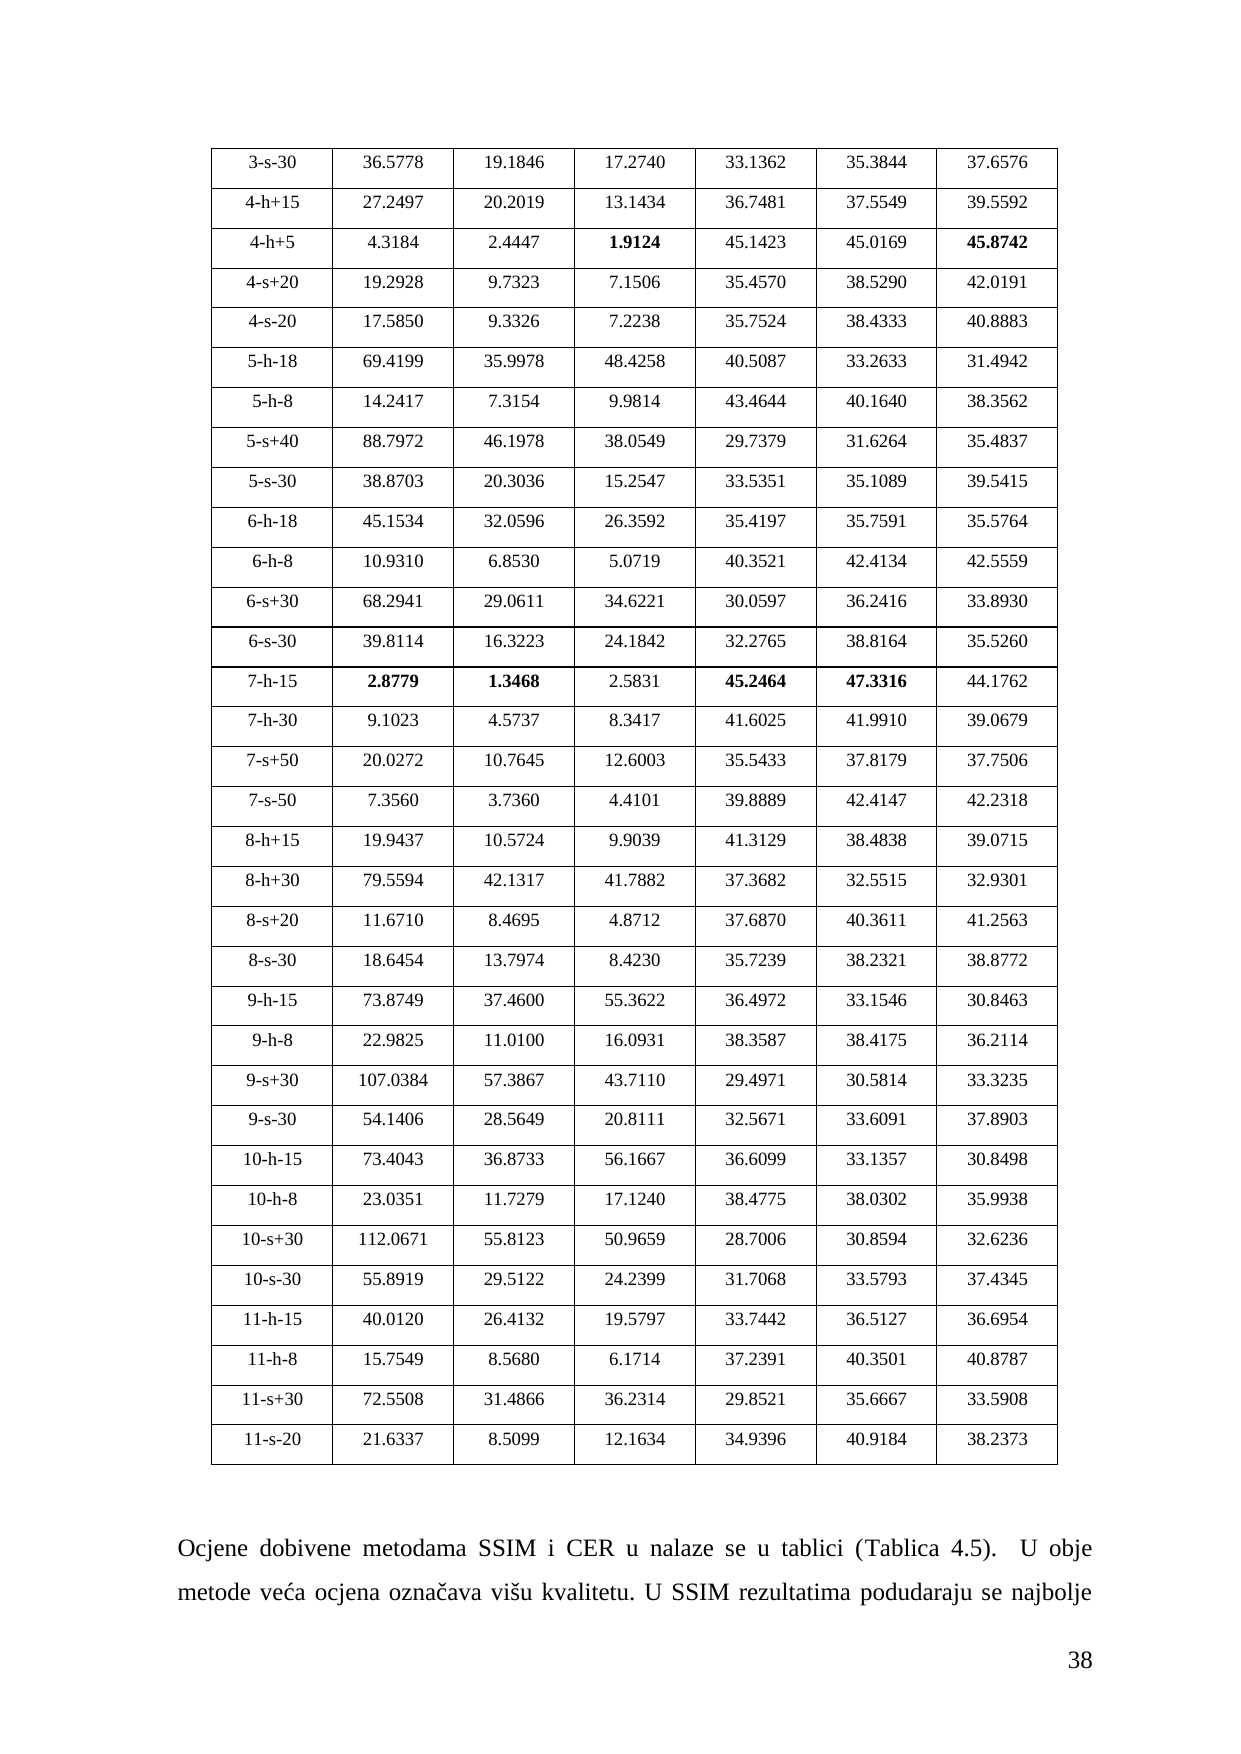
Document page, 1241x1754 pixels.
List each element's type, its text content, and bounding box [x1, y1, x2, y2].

table_cell 36.2416 [817, 588, 936, 626]
table_cell 35.9938 [937, 1186, 1057, 1225]
table_cell 3-s-30 [212, 149, 332, 188]
table_cell 10-h-15 [212, 1146, 332, 1185]
table_cell 23.0351 [333, 1186, 453, 1225]
table_cell 43.4644 [696, 388, 816, 427]
table_cell 32.2765 [696, 628, 816, 666]
table_cell 36.5778 [333, 149, 453, 188]
table_cell 4.5737 [454, 707, 574, 746]
table_cell 36.6099 [696, 1146, 816, 1185]
table_cell 37.6870 [696, 907, 816, 946]
table_cell 37.8903 [937, 1106, 1057, 1145]
table_cell 57.3867 [454, 1066, 574, 1105]
table_cell 40.3501 [817, 1346, 936, 1384]
table_cell 18.6454 [333, 947, 453, 986]
table_cell 42.1317 [454, 867, 574, 906]
table_cell 32.5515 [817, 867, 936, 906]
table_cell 48.4258 [575, 348, 695, 387]
table_cell 35.9978 [454, 348, 574, 387]
table_cell 9-h-15 [212, 987, 332, 1025]
table_cell 38.3562 [937, 388, 1057, 427]
table_cell 8-h+30 [212, 867, 332, 906]
table_cell 10-s+30 [212, 1226, 332, 1265]
table_cell 39.5592 [937, 189, 1057, 227]
table_cell 31.4942 [937, 348, 1057, 387]
table_cell 5-s+40 [212, 428, 332, 467]
table_cell 32.9301 [937, 867, 1057, 906]
table_cell 30.0597 [696, 588, 816, 626]
table_cell 33.1362 [696, 149, 816, 188]
table_cell 38.4175 [817, 1026, 936, 1065]
table_cell 10.5724 [454, 827, 574, 866]
table_cell 26.4132 [454, 1306, 574, 1344]
table_cell 39.5415 [937, 468, 1057, 507]
table_cell 29.0611 [454, 588, 574, 626]
table_cell 32.5671 [696, 1106, 816, 1145]
table_cell 42.0191 [937, 269, 1057, 307]
table_cell 38.4775 [696, 1186, 816, 1225]
table_cell 4-h+5 [212, 229, 332, 267]
table_cell 107.0384 [333, 1066, 453, 1105]
table_cell 2.8779 [333, 668, 453, 706]
table_cell 6.1714 [575, 1346, 695, 1384]
table_cell 33.3235 [937, 1066, 1057, 1105]
table_cell 45.0169 [817, 229, 936, 267]
table_cell 44.1762 [937, 668, 1057, 706]
table_cell 28.7006 [696, 1226, 816, 1265]
table_cell 35.7591 [817, 508, 936, 547]
table_cell 72.5508 [333, 1386, 453, 1424]
table_cell 30.5814 [817, 1066, 936, 1105]
table_cell 47.3316 [817, 668, 936, 706]
table_cell 1.9124 [575, 229, 695, 267]
table_cell 11.6710 [333, 907, 453, 946]
table_cell 35.5764 [937, 508, 1057, 547]
table_cell 9-s-30 [212, 1106, 332, 1145]
table_cell 35.4197 [696, 508, 816, 547]
table_cell 26.3592 [575, 508, 695, 547]
table_cell 5-h-18 [212, 348, 332, 387]
table_cell 6.8530 [454, 548, 574, 587]
table_cell 9.7323 [454, 269, 574, 307]
table_cell 38.3587 [696, 1026, 816, 1065]
table_cell 31.7068 [696, 1266, 816, 1305]
table_cell 68.2941 [333, 588, 453, 626]
table_cell 41.3129 [696, 827, 816, 866]
table_cell 6-s-30 [212, 628, 332, 666]
table_cell 38.0302 [817, 1186, 936, 1225]
table_cell 6-h-18 [212, 508, 332, 547]
table_cell 33.1546 [817, 987, 936, 1025]
table_cell 8.3417 [575, 707, 695, 746]
table_cell 40.5087 [696, 348, 816, 387]
table_cell 37.5549 [817, 189, 936, 227]
table_cell 35.6667 [817, 1386, 936, 1424]
table_cell 8-s+20 [212, 907, 332, 946]
table_cell 11.0100 [454, 1026, 574, 1065]
table_cell 17.1240 [575, 1186, 695, 1225]
table_cell 40.1640 [817, 388, 936, 427]
table_cell 54.1406 [333, 1106, 453, 1145]
table_cell 7.1506 [575, 269, 695, 307]
table_cell 9.9814 [575, 388, 695, 427]
table_cell 37.8179 [817, 747, 936, 786]
table_cell 33.5908 [937, 1386, 1057, 1424]
table_cell 20.8111 [575, 1106, 695, 1145]
table_cell 38.0549 [575, 428, 695, 467]
table_cell 17.2740 [575, 149, 695, 188]
table_cell 45.8742 [937, 229, 1057, 267]
table_cell 8-s-30 [212, 947, 332, 986]
table_cell 7.2238 [575, 308, 695, 347]
table_cell 38.2373 [937, 1425, 1057, 1464]
table_cell 21.6337 [333, 1425, 453, 1464]
table_cell 20.0272 [333, 747, 453, 786]
table_cell 37.6576 [937, 149, 1057, 188]
table_cell 12.1634 [575, 1425, 695, 1464]
table_cell 16.3223 [454, 628, 574, 666]
table_cell 41.6025 [696, 707, 816, 746]
table_cell 10-s-30 [212, 1266, 332, 1305]
table_cell 37.4600 [454, 987, 574, 1025]
table_cell 36.2314 [575, 1386, 695, 1424]
table_cell 36.4972 [696, 987, 816, 1025]
table_cell 38.4333 [817, 308, 936, 347]
table_cell 13.1434 [575, 189, 695, 227]
table_cell 29.4971 [696, 1066, 816, 1105]
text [177, 1533, 1092, 1605]
table_cell 22.9825 [333, 1026, 453, 1065]
table_cell 33.7442 [696, 1306, 816, 1344]
table_cell 5-h-8 [212, 388, 332, 427]
table_cell 55.8123 [454, 1226, 574, 1265]
table_cell 14.2417 [333, 388, 453, 427]
table_cell 9.9039 [575, 827, 695, 866]
table_cell 29.7379 [696, 428, 816, 467]
table_cell 39.8114 [333, 628, 453, 666]
table_cell 16.0931 [575, 1026, 695, 1065]
table_cell 4-s+20 [212, 269, 332, 307]
table_cell 33.8930 [937, 588, 1057, 626]
table_cell 39.8889 [696, 787, 816, 826]
table_cell 6-s+30 [212, 588, 332, 626]
table_cell 34.6221 [575, 588, 695, 626]
table_cell 8.5099 [454, 1425, 574, 1464]
table_cell 34.9396 [696, 1425, 816, 1464]
table_cell 45.1534 [333, 508, 453, 547]
table_cell 69.4199 [333, 348, 453, 387]
table_cell 38.8772 [937, 947, 1057, 986]
table_cell 9-h-8 [212, 1026, 332, 1065]
table_cell 5.0719 [575, 548, 695, 587]
table_cell 40.9184 [817, 1425, 936, 1464]
table_cell 10.7645 [454, 747, 574, 786]
table_cell 10-h-8 [212, 1186, 332, 1225]
table_cell 31.6264 [817, 428, 936, 467]
table_cell 29.8521 [696, 1386, 816, 1424]
table_cell 9.3326 [454, 308, 574, 347]
table_cell 45.1423 [696, 229, 816, 267]
table_cell 11-s+30 [212, 1386, 332, 1424]
table_cell 11-h-8 [212, 1346, 332, 1384]
table_cell 35.7524 [696, 308, 816, 347]
table_cell 35.4837 [937, 428, 1057, 467]
table_cell 4.3184 [333, 229, 453, 267]
table_cell 35.4570 [696, 269, 816, 307]
table_cell 9.1023 [333, 707, 453, 746]
table_cell 10.9310 [333, 548, 453, 587]
table_cell 30.8463 [937, 987, 1057, 1025]
table_cell 7-s-50 [212, 787, 332, 826]
table_cell 2.4447 [454, 229, 574, 267]
table_cell 35.5260 [937, 628, 1057, 666]
table_cell 41.9910 [817, 707, 936, 746]
table_cell 40.0120 [333, 1306, 453, 1344]
table_cell 33.5351 [696, 468, 816, 507]
table_cell 79.5594 [333, 867, 453, 906]
table_cell 7-h-15 [212, 668, 332, 706]
table_cell 33.2633 [817, 348, 936, 387]
table_cell 42.2318 [937, 787, 1057, 826]
table_cell 4.8712 [575, 907, 695, 946]
table_cell 30.8594 [817, 1226, 936, 1265]
table_cell 7.3560 [333, 787, 453, 826]
table_cell 19.1846 [454, 149, 574, 188]
table_cell 20.3036 [454, 468, 574, 507]
table_cell 17.5850 [333, 308, 453, 347]
table_cell 8.5680 [454, 1346, 574, 1384]
table_cell 112.0671 [333, 1226, 453, 1265]
table_cell 29.5122 [454, 1266, 574, 1305]
table_cell 31.4866 [454, 1386, 574, 1424]
table_cell 35.3844 [817, 149, 936, 188]
table_cell 11-h-15 [212, 1306, 332, 1344]
table_cell 73.8749 [333, 987, 453, 1025]
table_cell 41.2563 [937, 907, 1057, 946]
table_cell 40.8787 [937, 1346, 1057, 1384]
table_cell 32.6236 [937, 1226, 1057, 1265]
table_cell 19.9437 [333, 827, 453, 866]
table_cell 33.5793 [817, 1266, 936, 1305]
table_cell 19.2928 [333, 269, 453, 307]
table_cell 35.1089 [817, 468, 936, 507]
table_cell 1.3468 [454, 668, 574, 706]
table_cell 88.7972 [333, 428, 453, 467]
table_cell 5-s-30 [212, 468, 332, 507]
table_cell 35.5433 [696, 747, 816, 786]
table_cell 4-h+15 [212, 189, 332, 227]
table_cell 36.2114 [937, 1026, 1057, 1065]
table_cell 40.8883 [937, 308, 1057, 347]
table_cell 33.6091 [817, 1106, 936, 1145]
table_cell 45.2464 [696, 668, 816, 706]
table_cell 56.1667 [575, 1146, 695, 1185]
table_cell 33.1357 [817, 1146, 936, 1185]
table_cell 20.2019 [454, 189, 574, 227]
table_cell 42.5559 [937, 548, 1057, 587]
table_cell 38.8703 [333, 468, 453, 507]
table_cell 7-s+50 [212, 747, 332, 786]
table_cell 36.6954 [937, 1306, 1057, 1344]
table_cell 8.4695 [454, 907, 574, 946]
table_cell 42.4147 [817, 787, 936, 826]
table_cell 9-s+30 [212, 1066, 332, 1105]
table_cell 43.7110 [575, 1066, 695, 1105]
table_cell 28.5649 [454, 1106, 574, 1145]
table_cell 7.3154 [454, 388, 574, 427]
table_cell 24.1842 [575, 628, 695, 666]
table_cell 37.4345 [937, 1266, 1057, 1305]
table_cell 8-h+15 [212, 827, 332, 866]
table_cell 42.4134 [817, 548, 936, 587]
table_cell 12.6003 [575, 747, 695, 786]
table_cell 40.3611 [817, 907, 936, 946]
table_cell 38.2321 [817, 947, 936, 986]
table_cell 7-h-30 [212, 707, 332, 746]
table_cell 15.2547 [575, 468, 695, 507]
table_cell 38.5290 [817, 269, 936, 307]
table_cell 37.2391 [696, 1346, 816, 1384]
table_cell 27.2497 [333, 189, 453, 227]
table_cell 36.7481 [696, 189, 816, 227]
table_cell 46.1978 [454, 428, 574, 467]
table_cell 39.0679 [937, 707, 1057, 746]
table_cell 38.4838 [817, 827, 936, 866]
table_cell 11-s-20 [212, 1425, 332, 1464]
table_cell 37.3682 [696, 867, 816, 906]
table_cell 73.4043 [333, 1146, 453, 1185]
table_cell 24.2399 [575, 1266, 695, 1305]
table_cell 35.7239 [696, 947, 816, 986]
table_cell 38.8164 [817, 628, 936, 666]
table_cell 55.3622 [575, 987, 695, 1025]
table_cell 4.4101 [575, 787, 695, 826]
table_cell 4-s-20 [212, 308, 332, 347]
table_cell 30.8498 [937, 1146, 1057, 1185]
table_cell 15.7549 [333, 1346, 453, 1384]
table_cell 32.0596 [454, 508, 574, 547]
table_cell 6-h-8 [212, 548, 332, 587]
table_cell 37.7506 [937, 747, 1057, 786]
table_cell 36.5127 [817, 1306, 936, 1344]
table_cell 36.8733 [454, 1146, 574, 1185]
table_cell 2.5831 [575, 668, 695, 706]
table_cell 39.0715 [937, 827, 1057, 866]
table_cell 19.5797 [575, 1306, 695, 1344]
table_cell 13.7974 [454, 947, 574, 986]
table_cell 40.3521 [696, 548, 816, 587]
table_cell 41.7882 [575, 867, 695, 906]
table_cell 50.9659 [575, 1226, 695, 1265]
table_cell 3.7360 [454, 787, 574, 826]
table_cell 55.8919 [333, 1266, 453, 1305]
table_cell 11.7279 [454, 1186, 574, 1225]
table_cell 8.4230 [575, 947, 695, 986]
